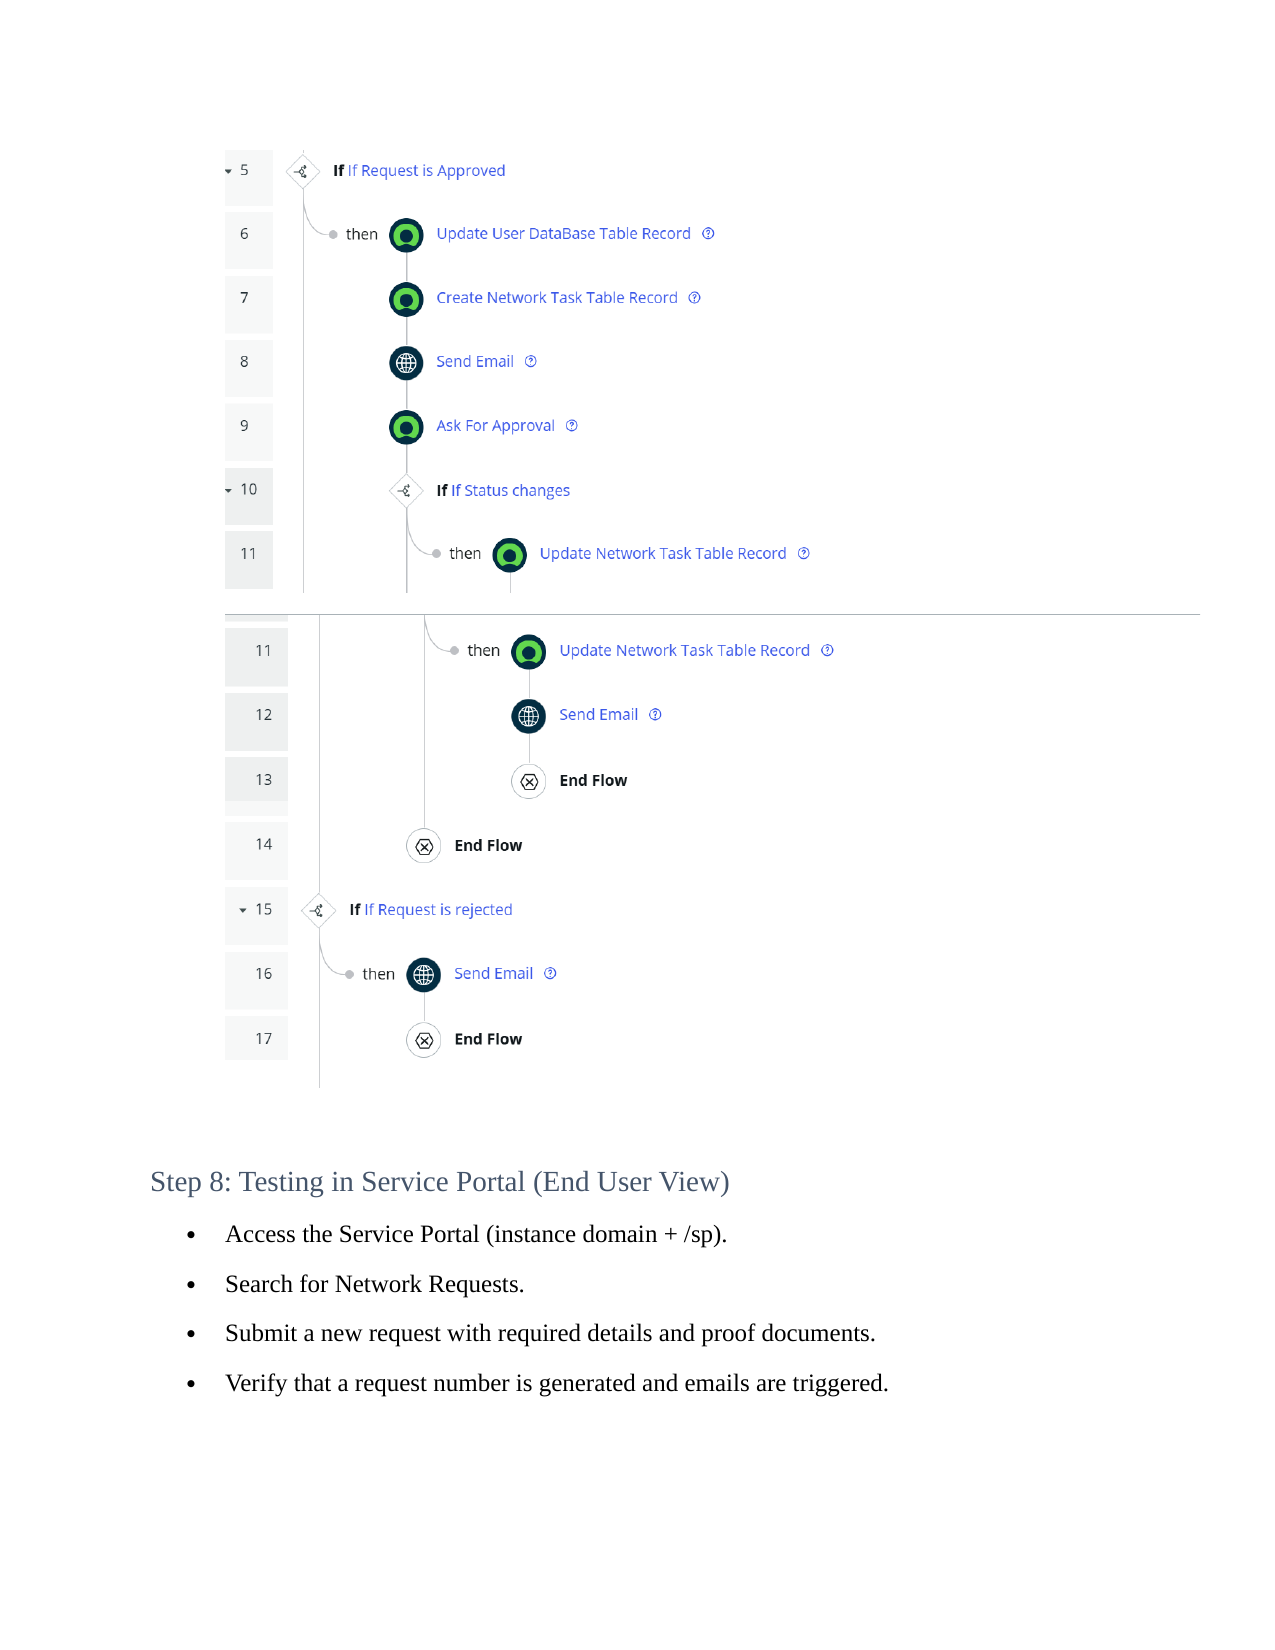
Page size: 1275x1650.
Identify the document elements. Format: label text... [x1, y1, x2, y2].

list Search for Network Requests. [187, 1269, 1125, 1297]
list Access the Service Portal (instance domain + /sp). [187, 1219, 1125, 1248]
text Step 8: Testing in Service Portal (End User View) [150, 1164, 1125, 1197]
list Verify that a request number is generated and emails are triggered. [187, 1368, 1125, 1397]
picture [225, 613, 1200, 1088]
picture [225, 150, 1200, 593]
list Submit a new request with required details and proof documents. [187, 1318, 1125, 1347]
